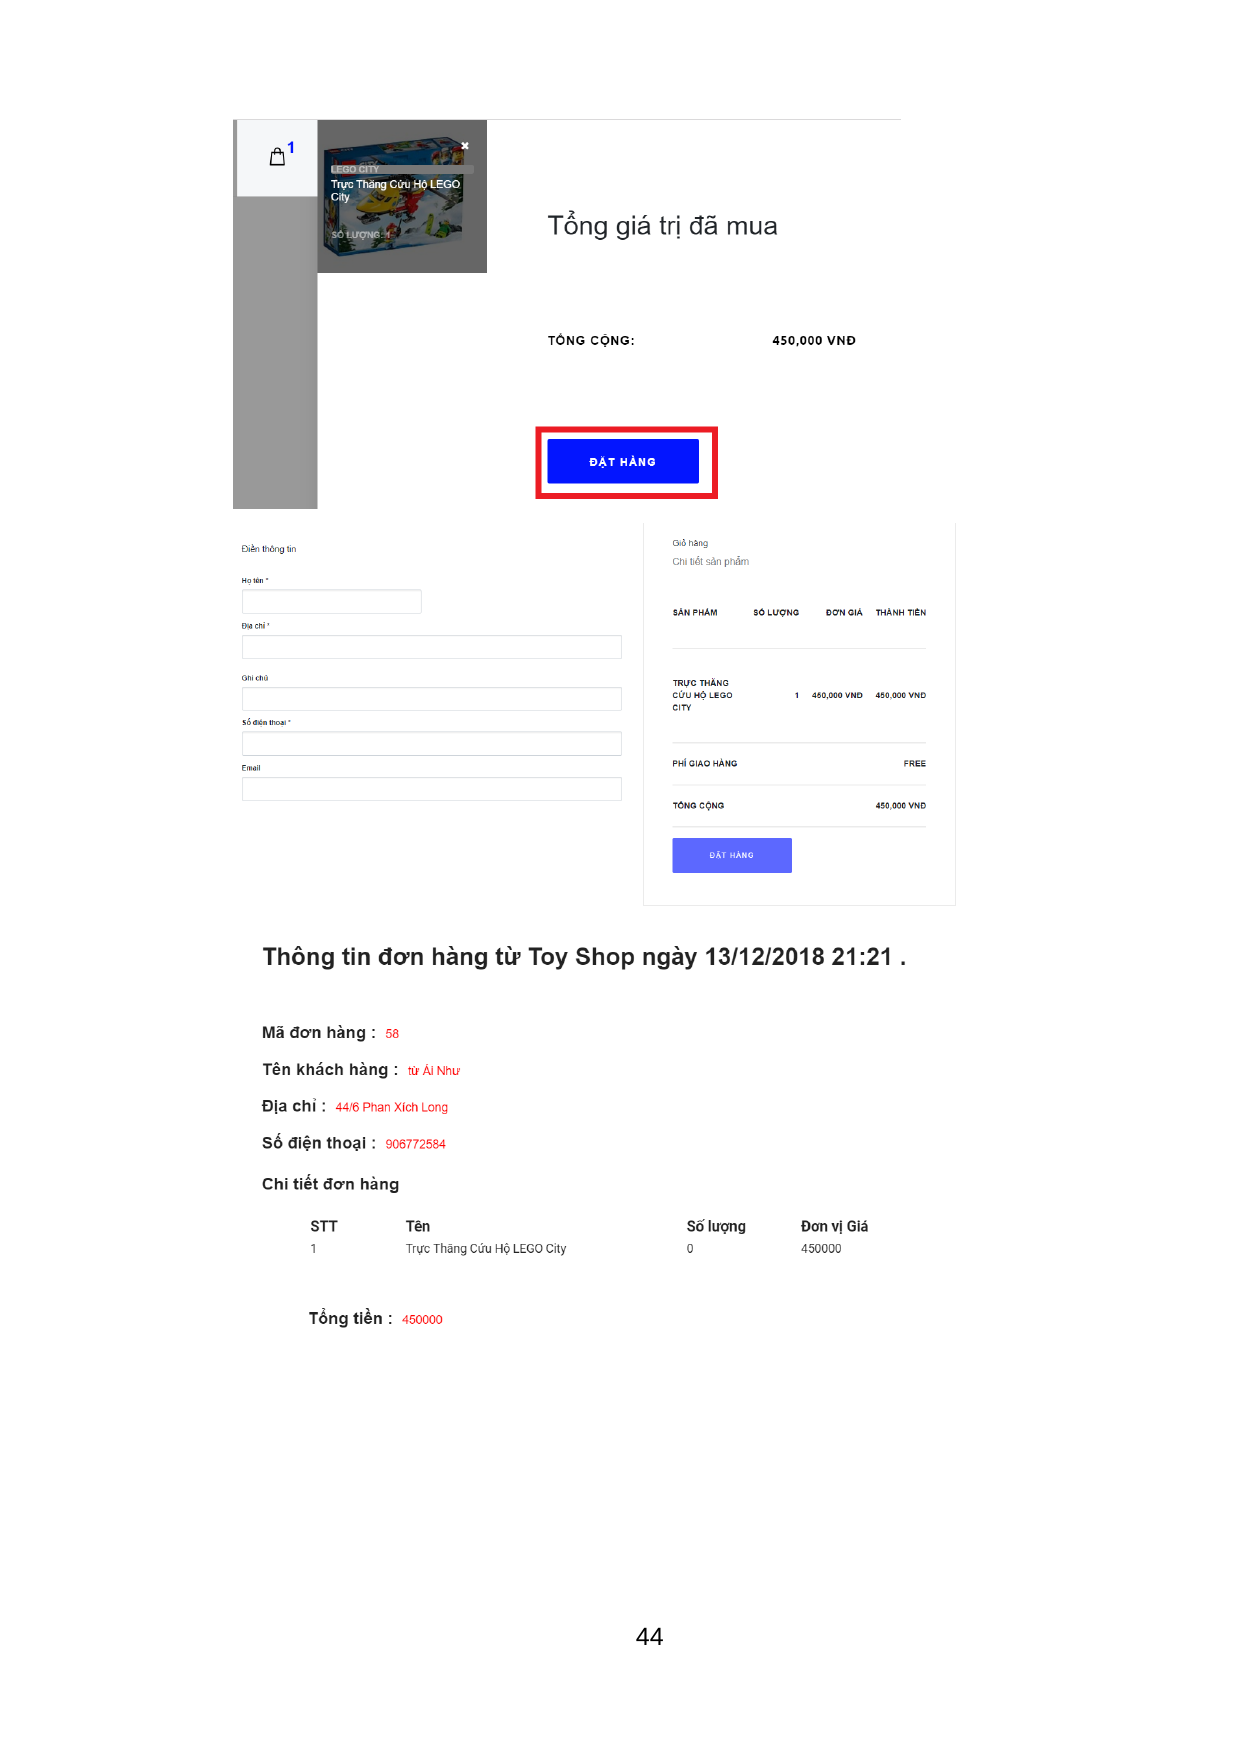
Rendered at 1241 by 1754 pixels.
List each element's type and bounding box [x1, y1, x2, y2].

picture [233, 523, 957, 911]
picture [233, 924, 955, 1349]
picture [233, 118, 901, 509]
